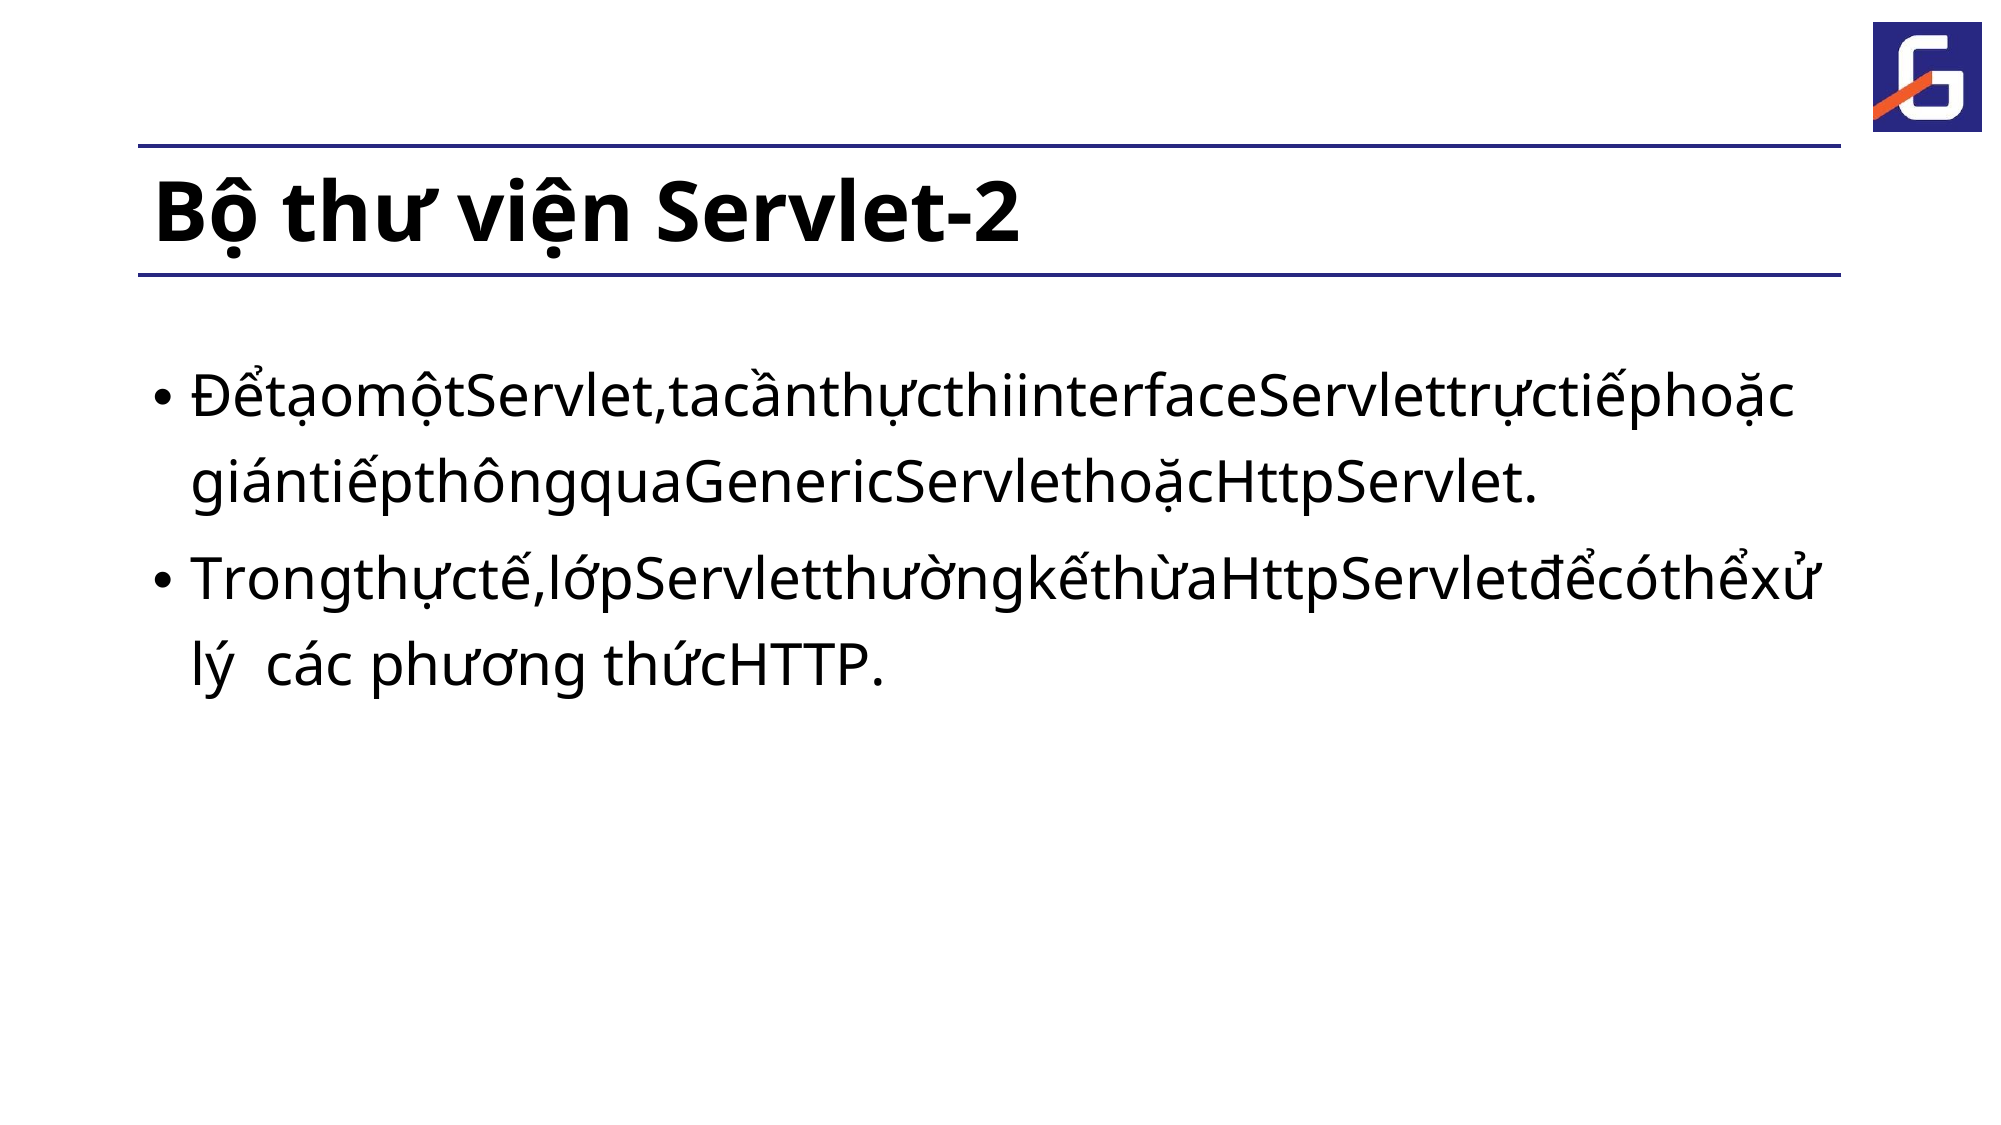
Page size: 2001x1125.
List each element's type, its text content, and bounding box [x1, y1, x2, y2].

subtitle Bộ thư viện Servlet-2 [152, 152, 1836, 266]
list Trongthựctế,lớpServletthườngkếthừaHttpServletđểcóthểxửlý các phương thứcHTTP. [152, 537, 1836, 702]
list ĐểtạomộtServlet,tacầnthựcthiinterfaceServlettrựctiếphoặc giántiếpthôngquaGenericServlethoặcHttpServlet. [152, 354, 1836, 519]
picture [1873, 22, 1982, 132]
